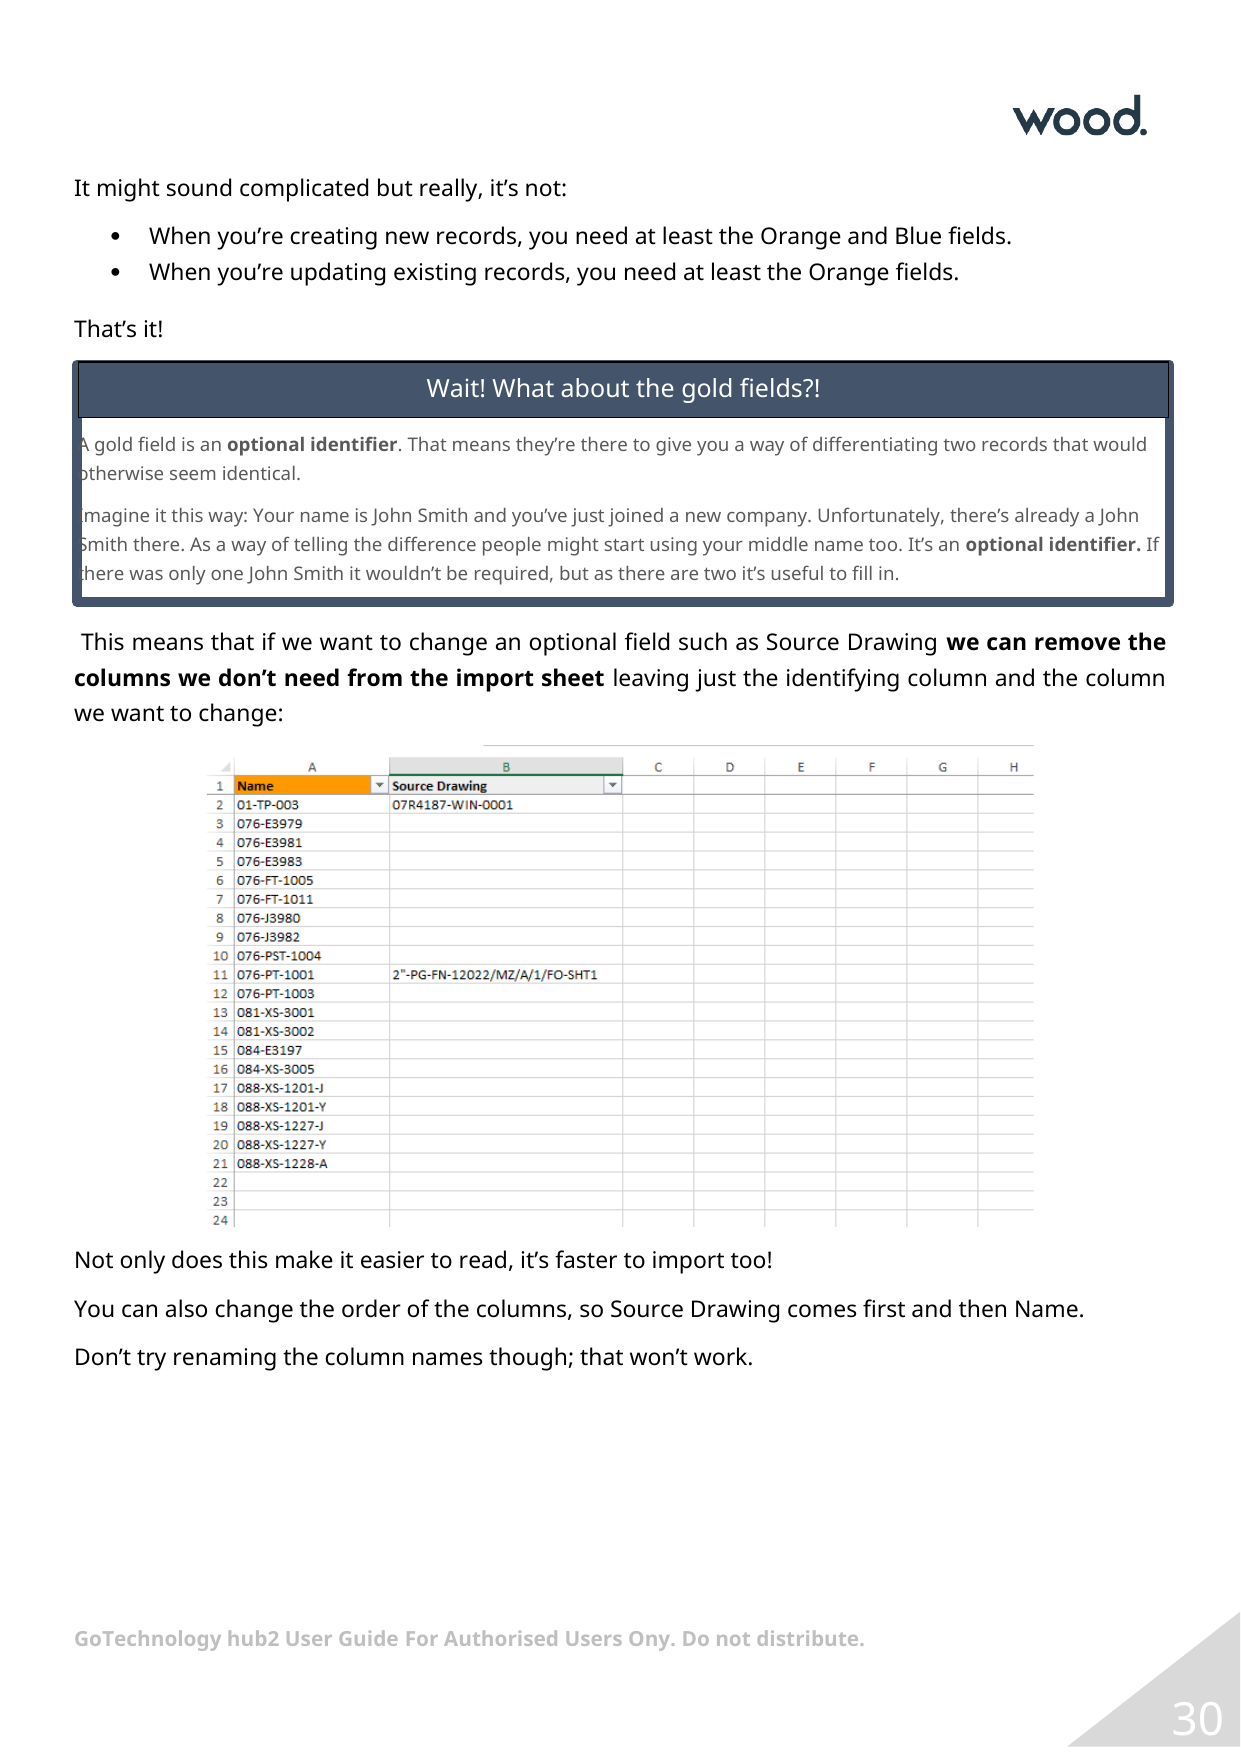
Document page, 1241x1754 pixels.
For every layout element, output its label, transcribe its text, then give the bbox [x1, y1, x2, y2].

text Don’t try renaming the column names though; that won’t work. [74, 1341, 1167, 1372]
list When you’re creating new records, you need at least the Orange and Blue fields. [111, 220, 1167, 251]
list When you’re updating existing records, you need at least the Orange fields. [111, 256, 1167, 287]
picture [206, 745, 1034, 1227]
picture [991, 73, 1167, 156]
text This means that if we want to change an optional field such as Source Drawing we can remove the columns we don’t need from the import sheet leaving just the identifying column and the column we want to change: [74, 626, 1167, 729]
text It might sound complicated but really, it’s not: [74, 172, 1167, 203]
text You can also change the order of the columns, so Source Drawing comes first and then Name. [74, 1292, 1167, 1324]
text That’s it! [74, 313, 1167, 344]
text Not only does this make it easier to read, it’s faster to import too! [74, 1244, 1167, 1275]
